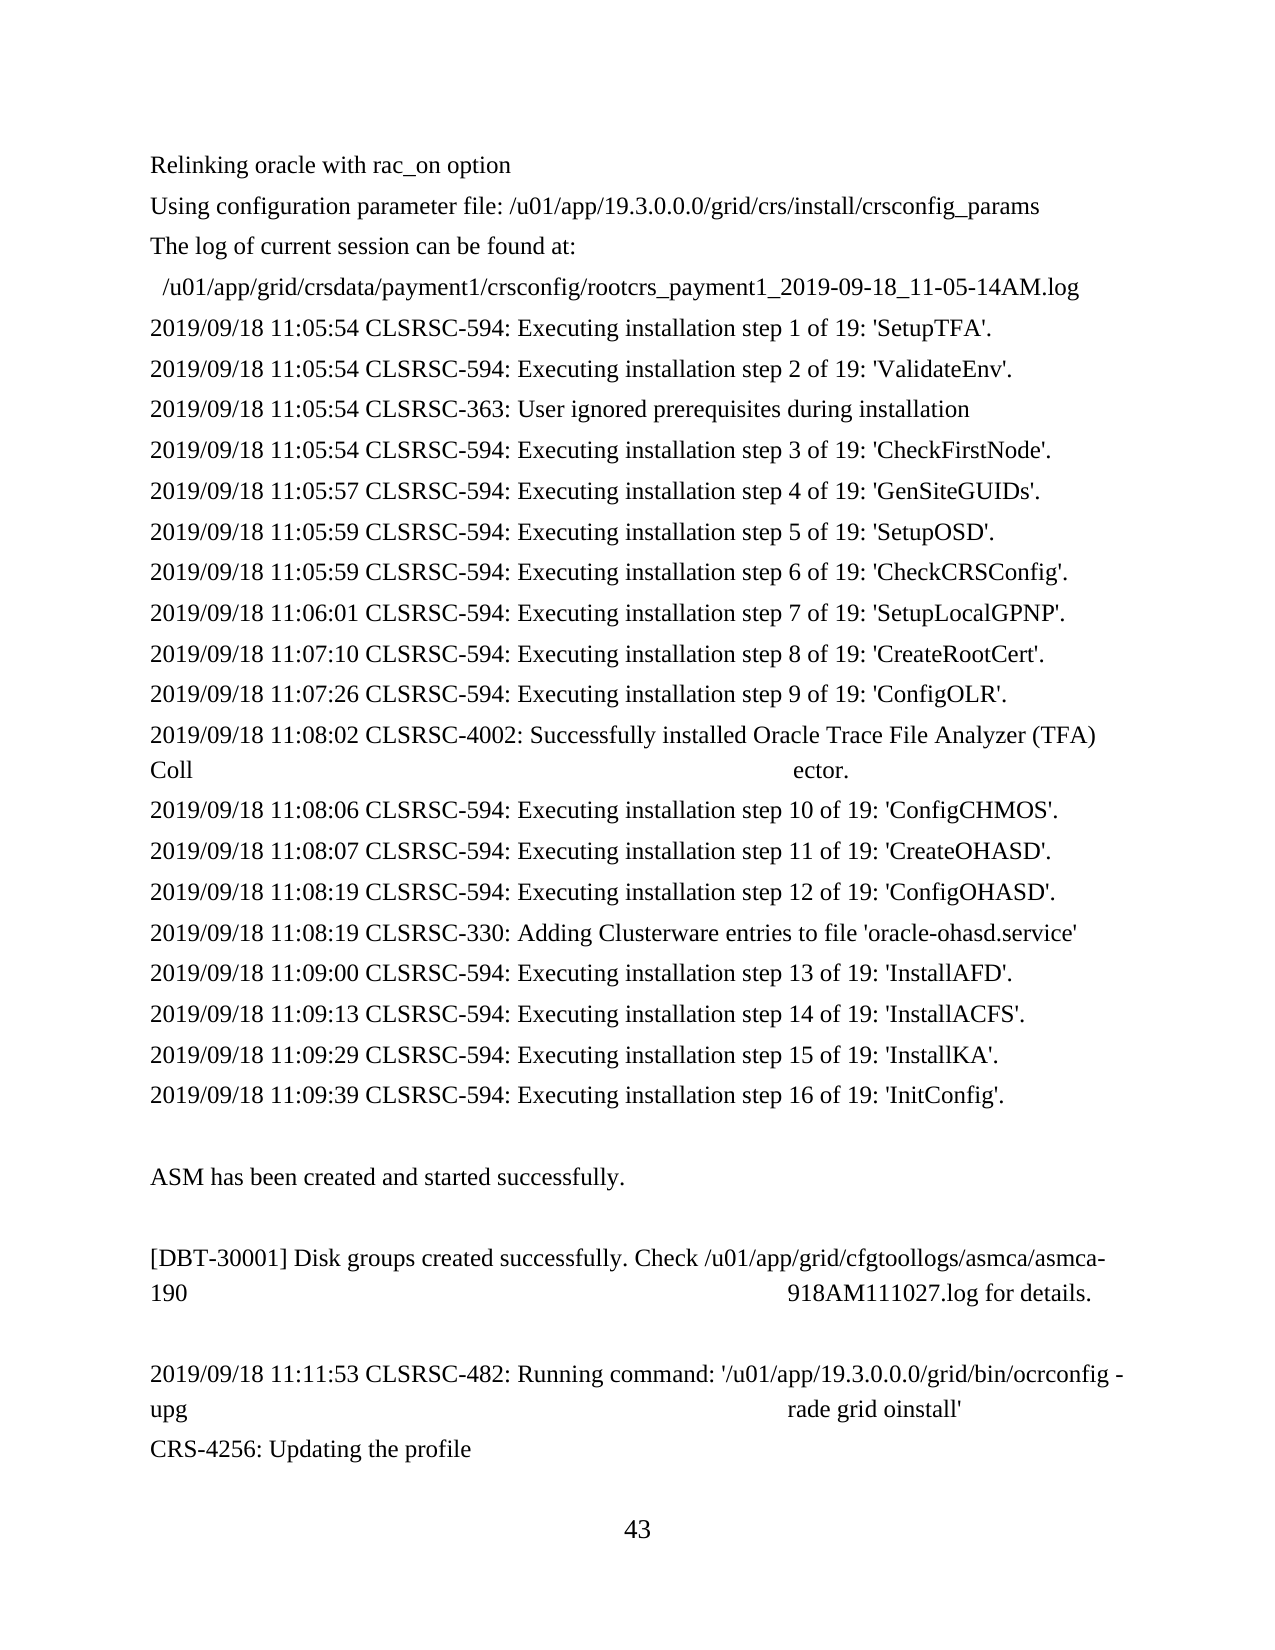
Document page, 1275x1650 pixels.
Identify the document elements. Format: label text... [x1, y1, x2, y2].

text 2019/09/18 11:09:29 CLSRSC-594: Executing installation step 15 of 19: 'InstallKA'. [150, 1040, 1125, 1068]
text 2019/09/18 11:05:54 CLSRSC-363: User ignored prerequisites during installation [150, 394, 1125, 423]
text 2019/09/18 11:05:57 CLSRSC-594: Executing installation step 4 of 19: 'GenSiteGUIDs'. [150, 476, 1125, 504]
text The log of current session can be found at: [150, 231, 1125, 260]
text 2019/09/18 11:05:54 CLSRSC-594: Executing installation step 1 of 19: 'SetupTFA'. [150, 313, 1125, 342]
text 2019/09/18 11:05:54 CLSRSC-594: Executing installation step 2 of 19: 'ValidateEnv'. [150, 354, 1125, 382]
text 2019/09/18 11:09:39 CLSRSC-594: Executing installation step 16 of 19: 'InitConfig'. [150, 1081, 1125, 1109]
text 2019/09/18 11:06:01 CLSRSC-594: Executing installation step 7 of 19: 'SetupLocalGPNP'. [150, 598, 1125, 627]
text Using configuration parameter file: /u01/app/19.3.0.0.0/grid/crs/install/crsconfig_params [150, 191, 1125, 219]
text /u01/app/grid/crsdata/payment1/crsconfig/rootcrs_payment1_2019-09-18_11-05-14AM.log [150, 272, 1125, 301]
text 2019/09/18 11:08:02 CLSRSC-4002: Successfully installed Oracle Trace File Analyzer (TFA) Coll ector. [150, 720, 1125, 783]
text 2019/09/18 11:08:07 CLSRSC-594: Executing installation step 11 of 19: 'CreateOHASD'. [150, 836, 1125, 865]
text 2019/09/18 11:08:19 CLSRSC-330: Adding Clusterware entries to file 'oracle-ohasd.service' [150, 918, 1125, 946]
text ASM has been created and started successfully. [150, 1162, 1125, 1191]
text 2019/09/18 11:11:53 CLSRSC-482: Running command: '/u01/app/19.3.0.0.0/grid/bin/ocrconfig -upg rade grid oinstall' [150, 1359, 1125, 1423]
text 2019/09/18 11:05:54 CLSRSC-594: Executing installation step 3 of 19: 'CheckFirstNode'. [150, 435, 1125, 464]
text Relinking oracle with rac_on option [150, 150, 1125, 179]
text 2019/09/18 11:07:10 CLSRSC-594: Executing installation step 8 of 19: 'CreateRootCert'. [150, 639, 1125, 667]
text 2019/09/18 11:07:26 CLSRSC-594: Executing installation step 9 of 19: 'ConfigOLR'. [150, 679, 1125, 708]
text 2019/09/18 11:08:06 CLSRSC-594: Executing installation step 10 of 19: 'ConfigCHMOS'. [150, 795, 1125, 824]
text CRS-4256: Updating the profile [150, 1434, 1125, 1463]
text [DBT-30001] Disk groups created successfully. Check /u01/app/grid/cfgtoollogs/asmca/asmca-190 918AM111027.log for details. [150, 1243, 1125, 1307]
text 2019/09/18 11:09:13 CLSRSC-594: Executing installation step 14 of 19: 'InstallACFS'. [150, 999, 1125, 1028]
text 2019/09/18 11:08:19 CLSRSC-594: Executing installation step 12 of 19: 'ConfigOHASD'. [150, 877, 1125, 906]
text 2019/09/18 11:09:00 CLSRSC-594: Executing installation step 13 of 19: 'InstallAFD'. [150, 958, 1125, 987]
text 2019/09/18 11:05:59 CLSRSC-594: Executing installation step 6 of 19: 'CheckCRSConfig'. [150, 557, 1125, 586]
text 2019/09/18 11:05:59 CLSRSC-594: Executing installation step 5 of 19: 'SetupOSD'. [150, 517, 1125, 545]
